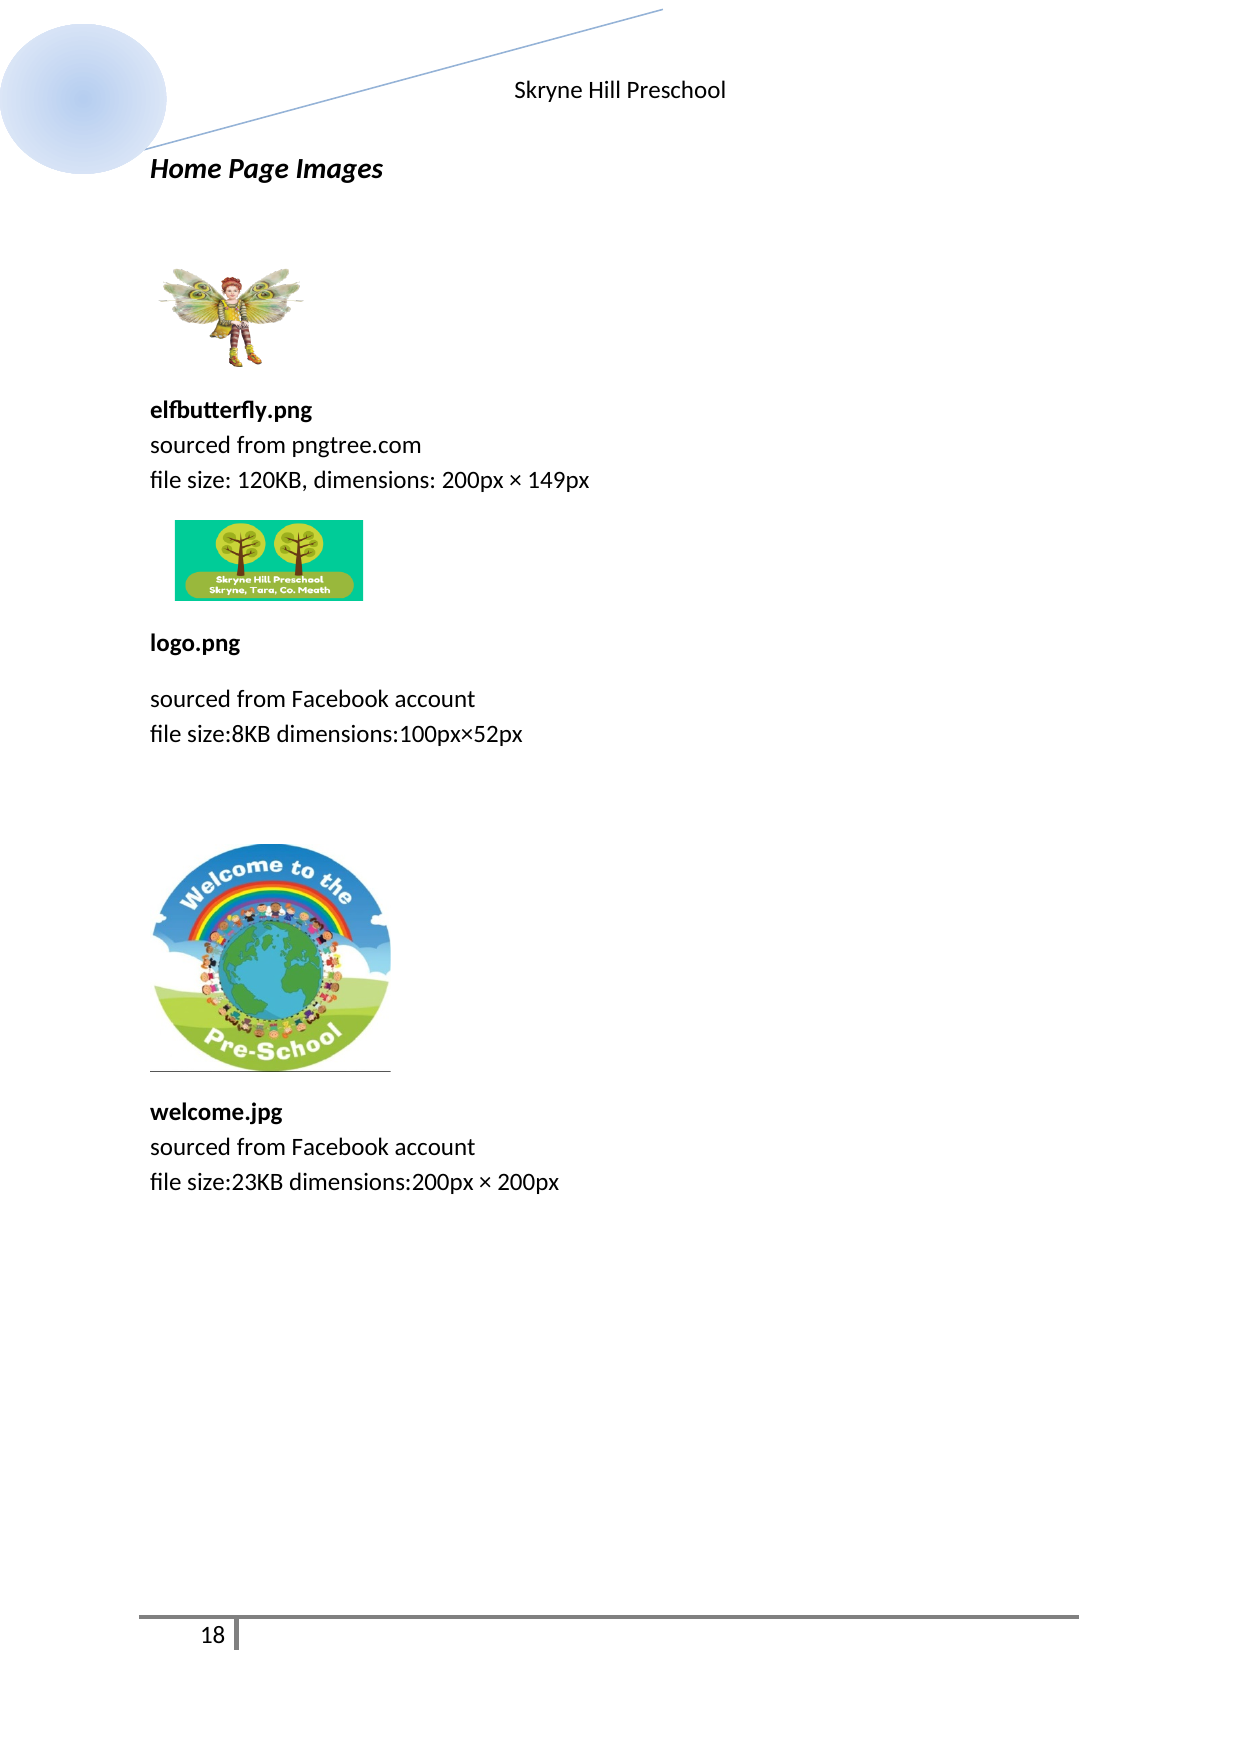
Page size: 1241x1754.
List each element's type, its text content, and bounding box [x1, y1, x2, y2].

text logo.png [150, 627, 1090, 658]
text Home Page Images [150, 150, 1090, 186]
picture [150, 844, 391, 1072]
text sourced from Facebook account file size:8KB dimensions:100px×52px [150, 683, 1090, 749]
text welcome.jpg sourced from Facebook account file size:23KB dimensions:200px × 200px [150, 1097, 1090, 1197]
picture [174, 520, 364, 601]
picture [150, 267, 321, 369]
text elfbutterfly.png sourced from pngtree.com file size: 120KB, dimensions: 200px × 149px [150, 394, 1090, 494]
